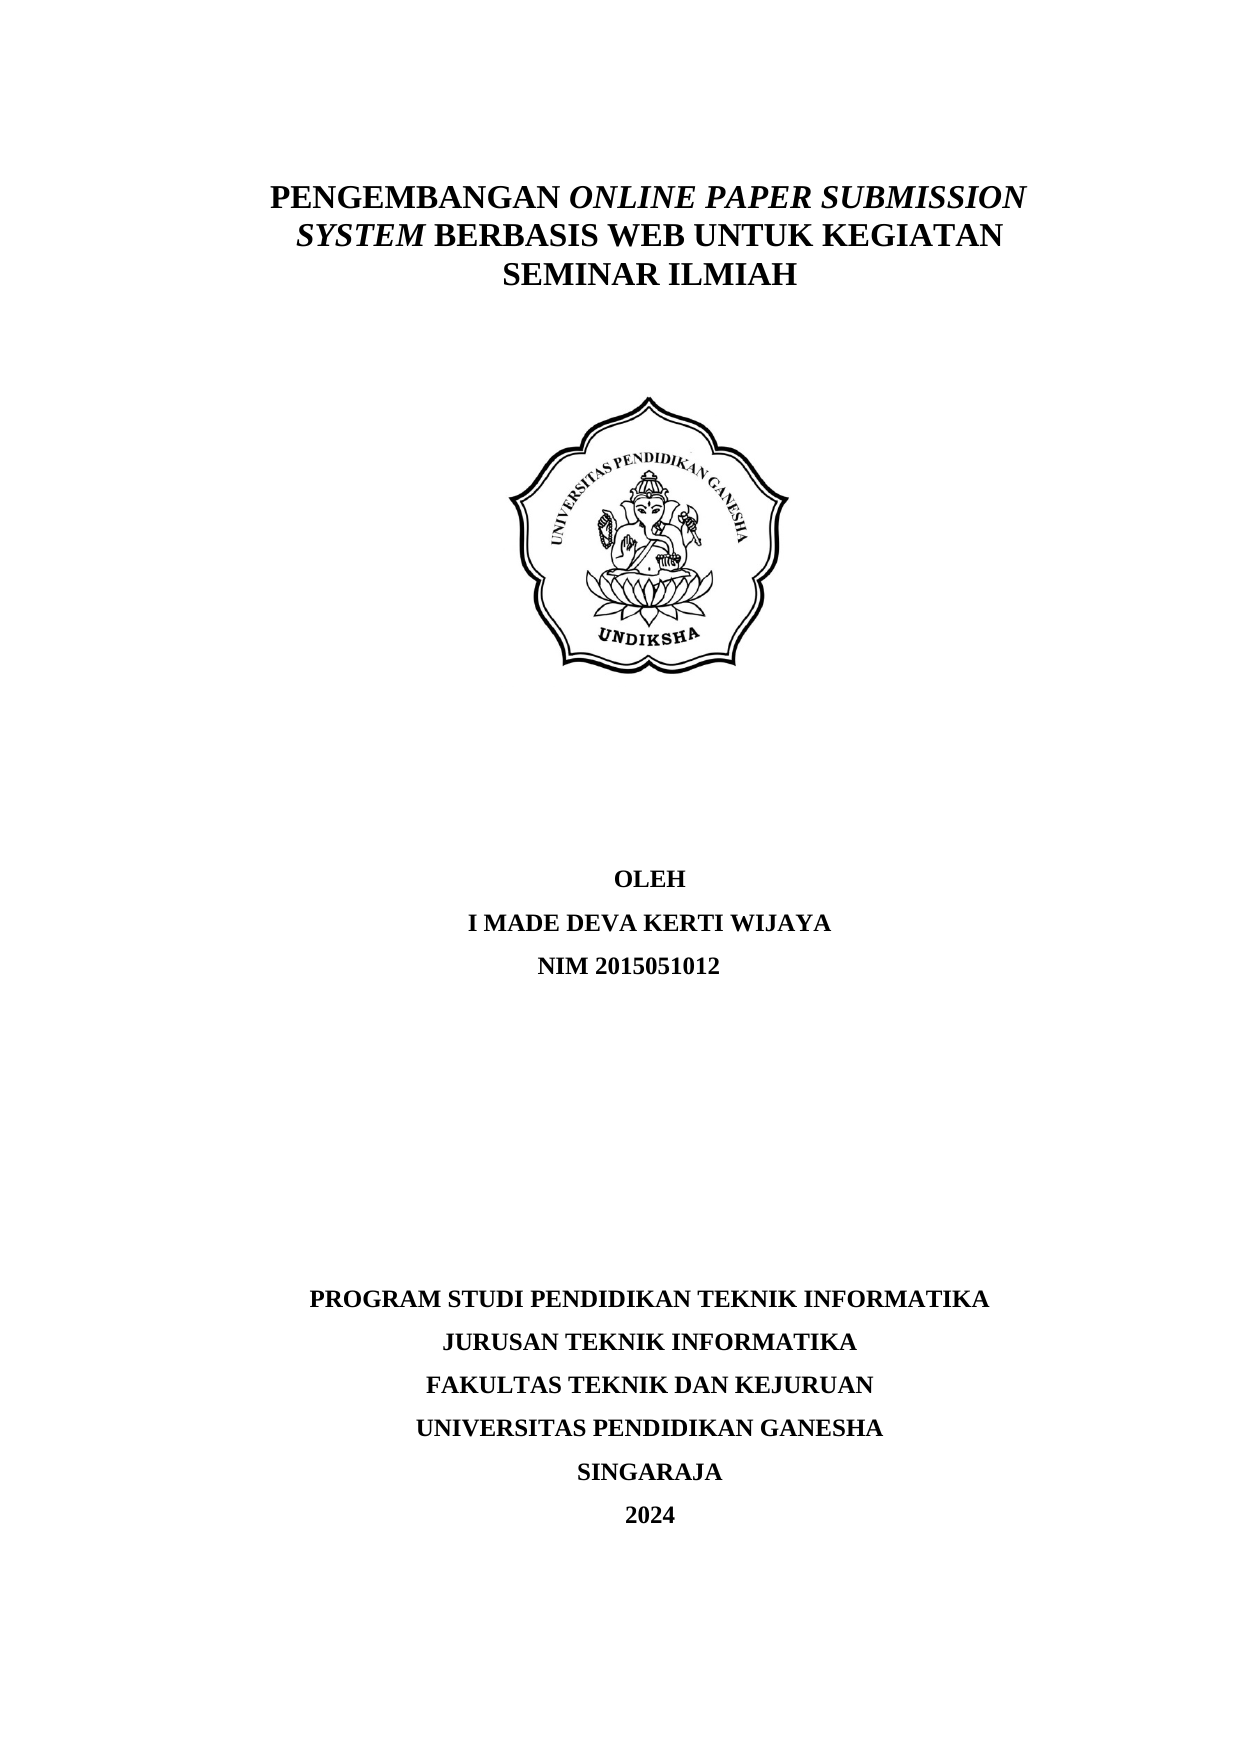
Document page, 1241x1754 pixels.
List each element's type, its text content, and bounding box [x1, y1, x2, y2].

text JURUSAN TEKNIK INFORMATIKA [236, 1327, 1063, 1356]
text PROGRAM STUDI PENDIDIKAN TEKNIK INFORMATIKA [236, 1284, 1063, 1313]
text 2024 [236, 1500, 1063, 1528]
text I MADE DEVA KERTI WIJAYA [236, 908, 1063, 936]
text OLEH [236, 864, 1063, 893]
text UNIVERSITAS PENDIDIKAN GANESHA [236, 1413, 1063, 1442]
picture [499, 386, 800, 687]
text NIM 2015051012 [236, 951, 1063, 979]
text FAKULTAS TEKNIK DAN KEJURUAN [236, 1370, 1063, 1399]
list PENGEMBANGAN ONLINE PAPER SUBMISSION SYSTEM BERBASIS WEB UNTUK KEGIATAN SEMINAR ILMIAH [236, 177, 1063, 292]
text SINGARAJA [236, 1457, 1063, 1485]
